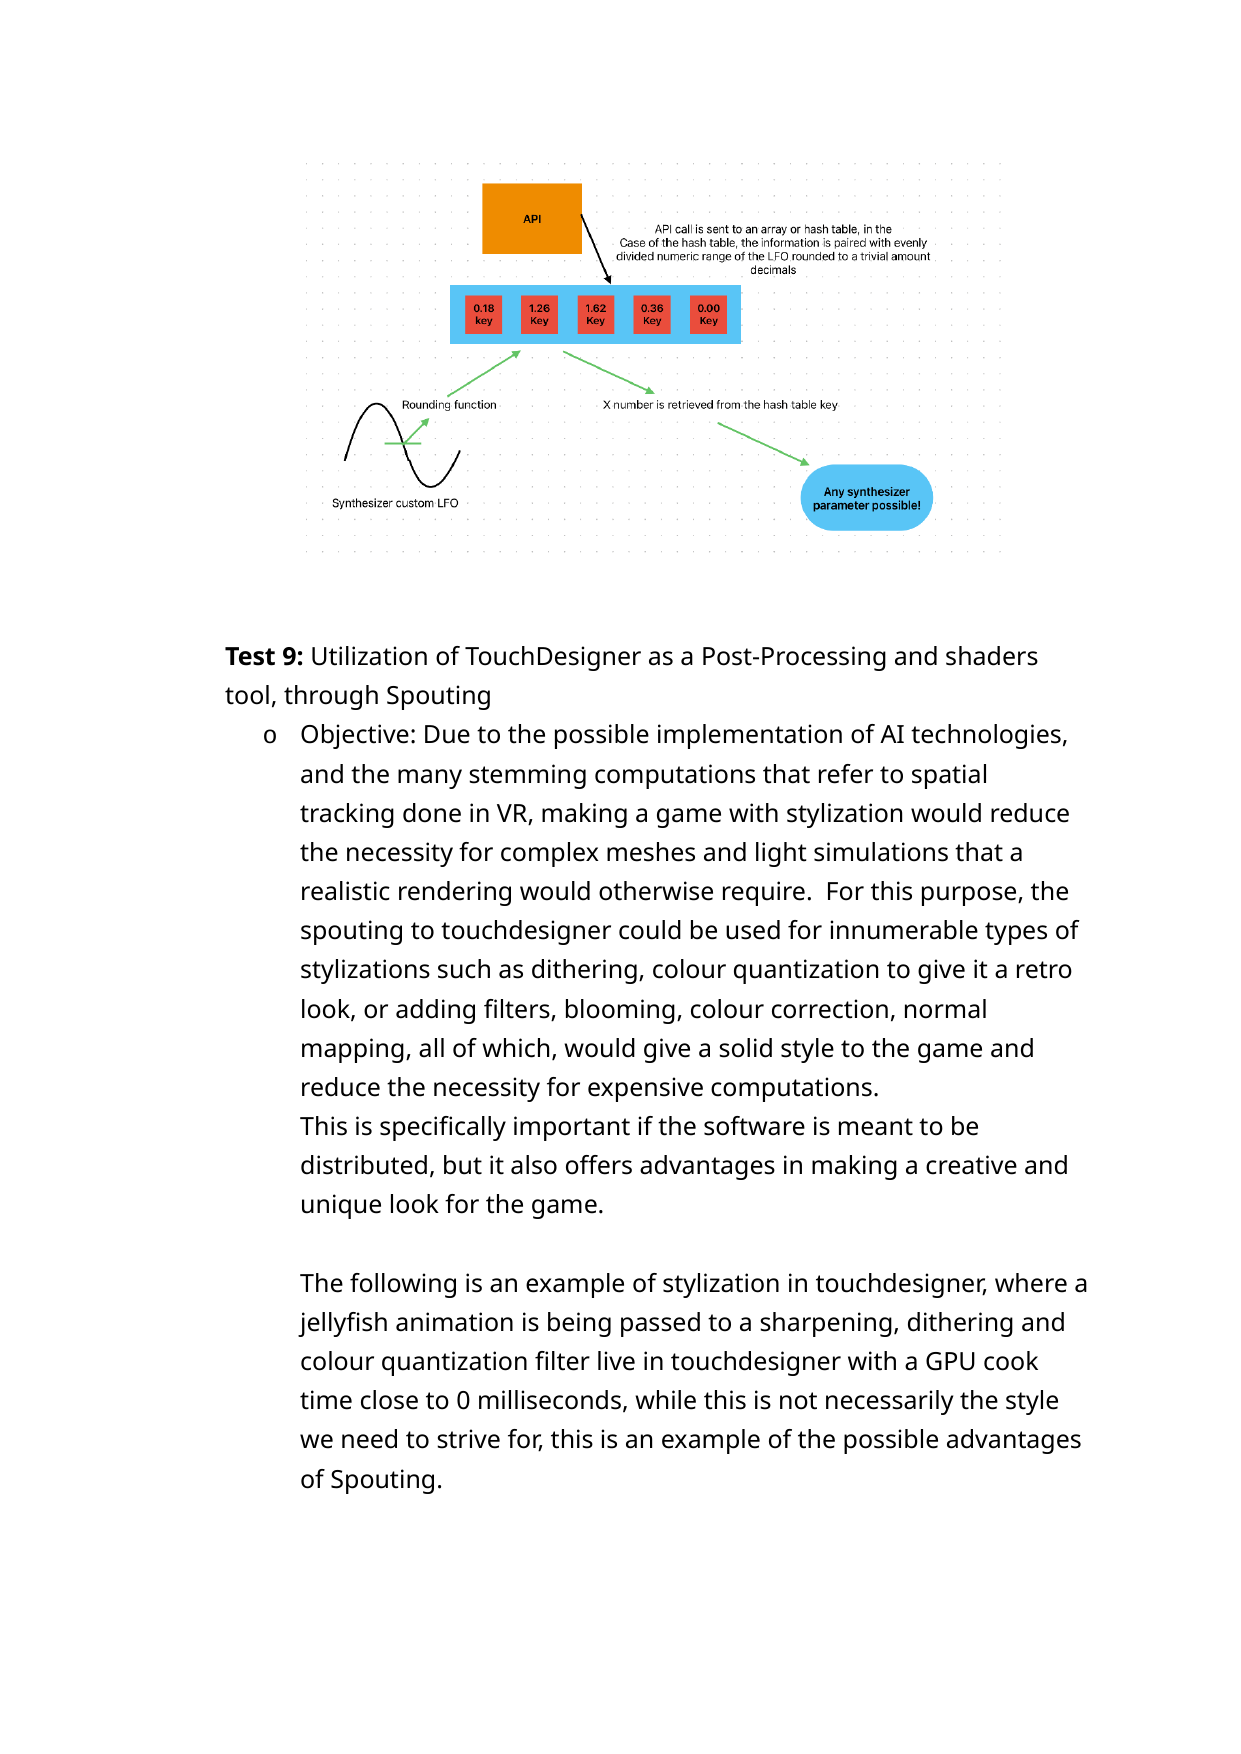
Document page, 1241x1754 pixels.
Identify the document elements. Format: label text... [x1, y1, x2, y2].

list This is specifically important if the software is meant to be distributed, but it also offers advantages in making a creative and unique look for the game. [300, 1109, 1090, 1221]
list Test 9: Utilization of TouchDesigner as a Post-Processing and shaders tool, through Spouting [225, 638, 1090, 712]
picture [300, 150, 1002, 561]
list Objective: Due to the possible implementation of AI technologies, and the many stemming computations that refer to spatial tracking done in VR, making a game with stylization would reduce the necessity for complex meshes and light simulations that a realistic rendering would otherwise require. For this purpose, the spouting to touchdesigner could be used for innumerable types of stylizations such as dithering, colour quantization to give it a retro look, or adding filters, blooming, colour correction, normal mapping, all of which, would give a solid style to the game and reduce the necessity for expensive computations. [262, 717, 1090, 1104]
list The following is an example of stylization in touchdesigner, where a jellyfish animation is being passed to a sharpening, dithering and colour quantization filter live in touchdesigner with a GPU cook time close to 0 milliseconds, while this is not necessarily the style we need to strive for, this is an example of the possible advantages of Spouting. [300, 1265, 1090, 1495]
